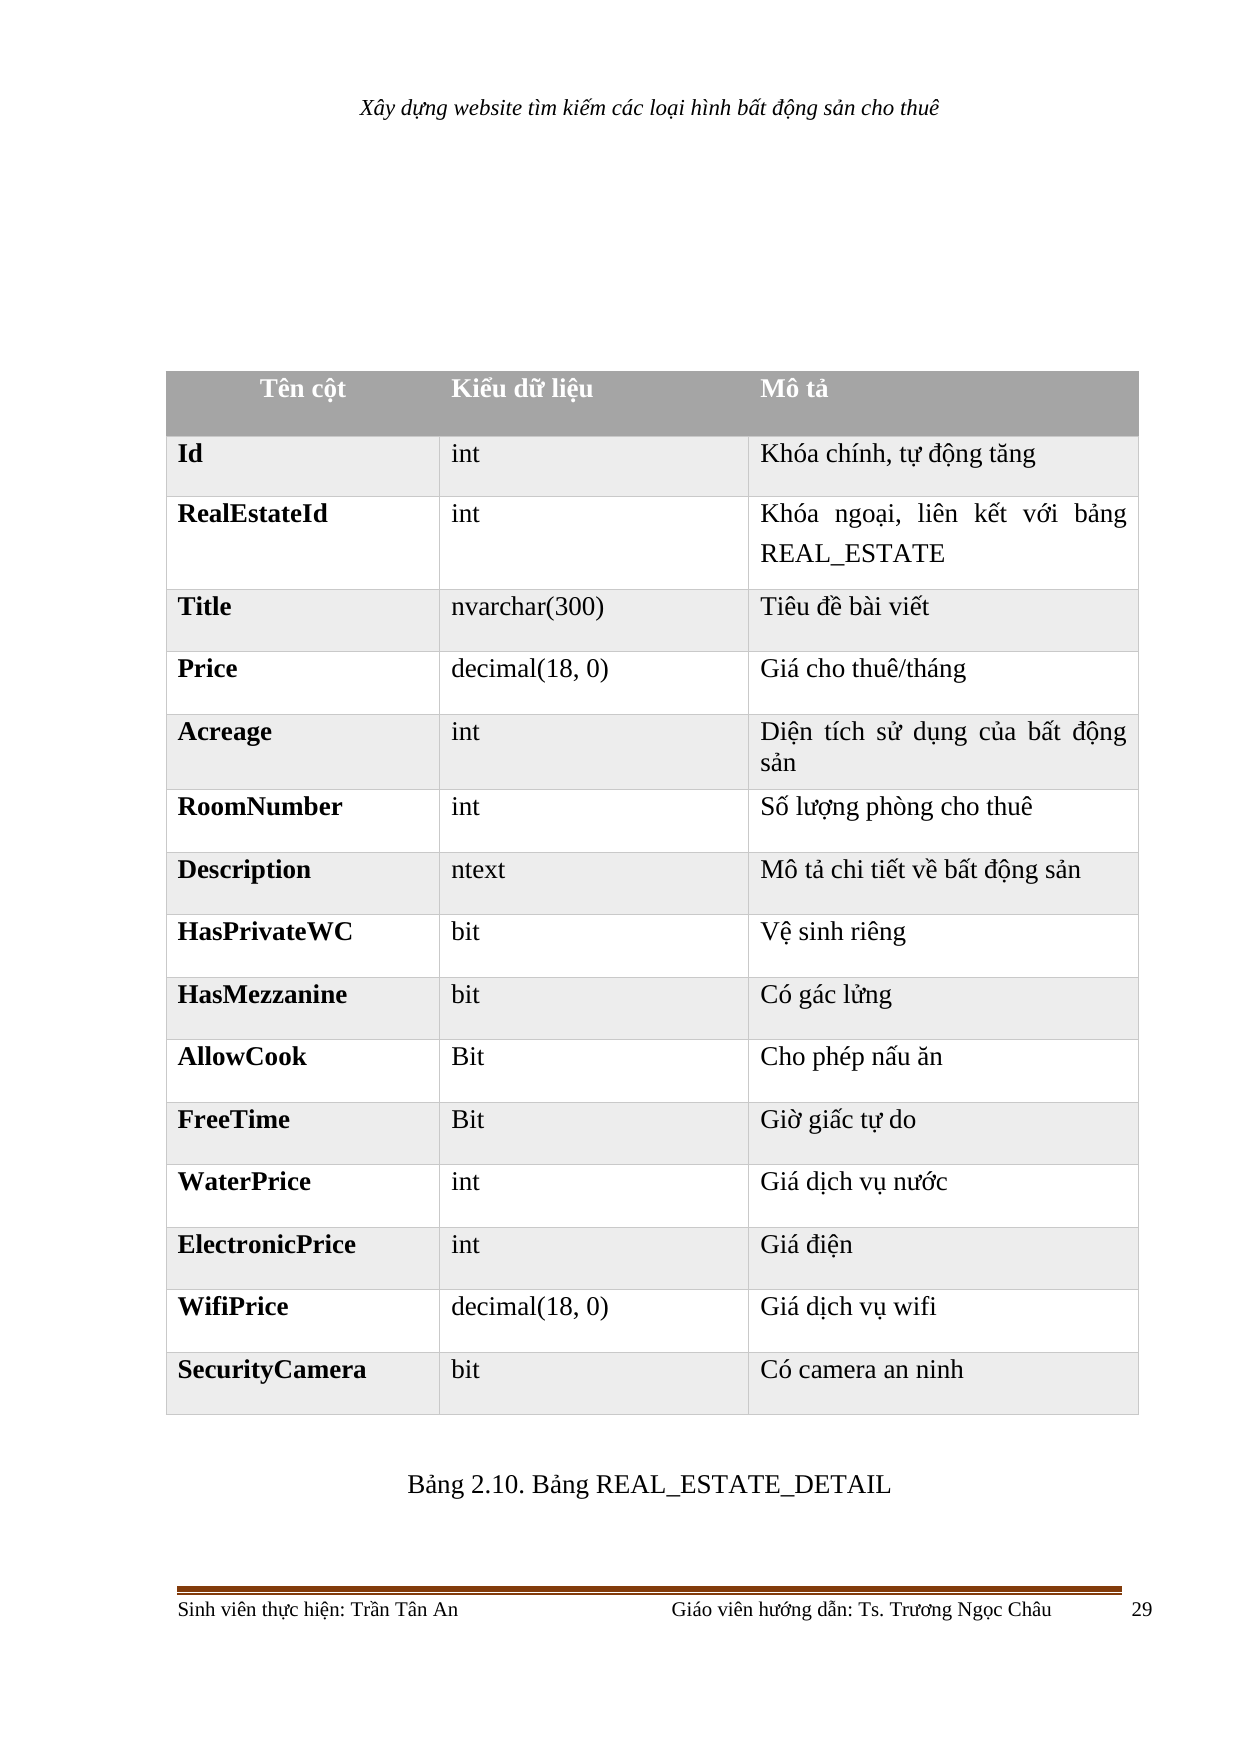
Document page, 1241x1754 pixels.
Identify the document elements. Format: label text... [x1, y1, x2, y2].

table_cell int [440, 790, 748, 852]
table_cell bit [440, 978, 748, 1039]
table_cell Mô tả chi tiết về bất động sản [749, 853, 1138, 914]
table_cell Id [167, 437, 439, 496]
table_cell ntext [440, 853, 748, 914]
table_cell nvarchar(300) [440, 590, 748, 651]
table_cell bit [440, 1353, 748, 1414]
table_cell Có camera an ninh [749, 1353, 1138, 1414]
text Bảng 2.10. Bảng REAL_ESTATE_DETAIL [177, 1468, 1122, 1499]
table_header Kiểu dữ liệu [440, 373, 748, 436]
table_cell Số lượng phòng cho thuê [749, 790, 1138, 852]
table_cell SecurityCamera [167, 1353, 439, 1414]
table_cell Giá cho thuê/tháng [749, 652, 1138, 713]
table_cell WaterPrice [167, 1165, 439, 1227]
table_cell RoomNumber [167, 790, 439, 852]
table_cell FreeTime [167, 1103, 439, 1164]
table_cell int [440, 437, 748, 496]
table_cell int [440, 1165, 748, 1227]
table_cell Vệ sinh riêng [749, 915, 1138, 977]
table_cell Acreage [167, 715, 439, 789]
table_cell Giá điện [749, 1228, 1138, 1289]
table_cell bit [440, 915, 748, 977]
table_cell Price [167, 652, 439, 713]
table_cell Khóa chính, tự động tăng [749, 437, 1138, 496]
table_cell decimal(18, 0) [440, 652, 748, 713]
table_cell HasPrivateWC [167, 915, 439, 977]
table_cell ElectronicPrice [167, 1228, 439, 1289]
table_cell AllowCook [167, 1040, 439, 1102]
table_cell int [440, 715, 748, 789]
table_cell int [440, 1228, 748, 1289]
table_cell Bit [440, 1040, 748, 1102]
table_cell decimal(18, 0) [440, 1290, 748, 1352]
table_cell RealEstateId [167, 497, 439, 588]
table_header Mô tả [749, 373, 1138, 436]
table_cell Giờ giấc tự do [749, 1103, 1138, 1164]
table_cell Giá dịch vụ nước [749, 1165, 1138, 1227]
table_cell int [440, 497, 748, 588]
table_header Tên cột [167, 373, 439, 436]
table_cell Title [167, 590, 439, 651]
table_cell Có gác lửng [749, 978, 1138, 1039]
table_cell Diện tích sử dụng của bất động sản [749, 715, 1138, 789]
table_cell Giá dịch vụ wifi [749, 1290, 1138, 1352]
table_cell Description [167, 853, 439, 914]
table_cell HasMezzanine [167, 978, 439, 1039]
table_cell Bit [440, 1103, 748, 1164]
table_cell Cho phép nấu ăn [749, 1040, 1138, 1102]
table_cell WifiPrice [167, 1290, 439, 1352]
table_cell Tiêu đề bài viết [749, 590, 1138, 651]
table_cell Khóa ngoại, liên kết với bảng REAL_ESTATE [749, 497, 1138, 588]
